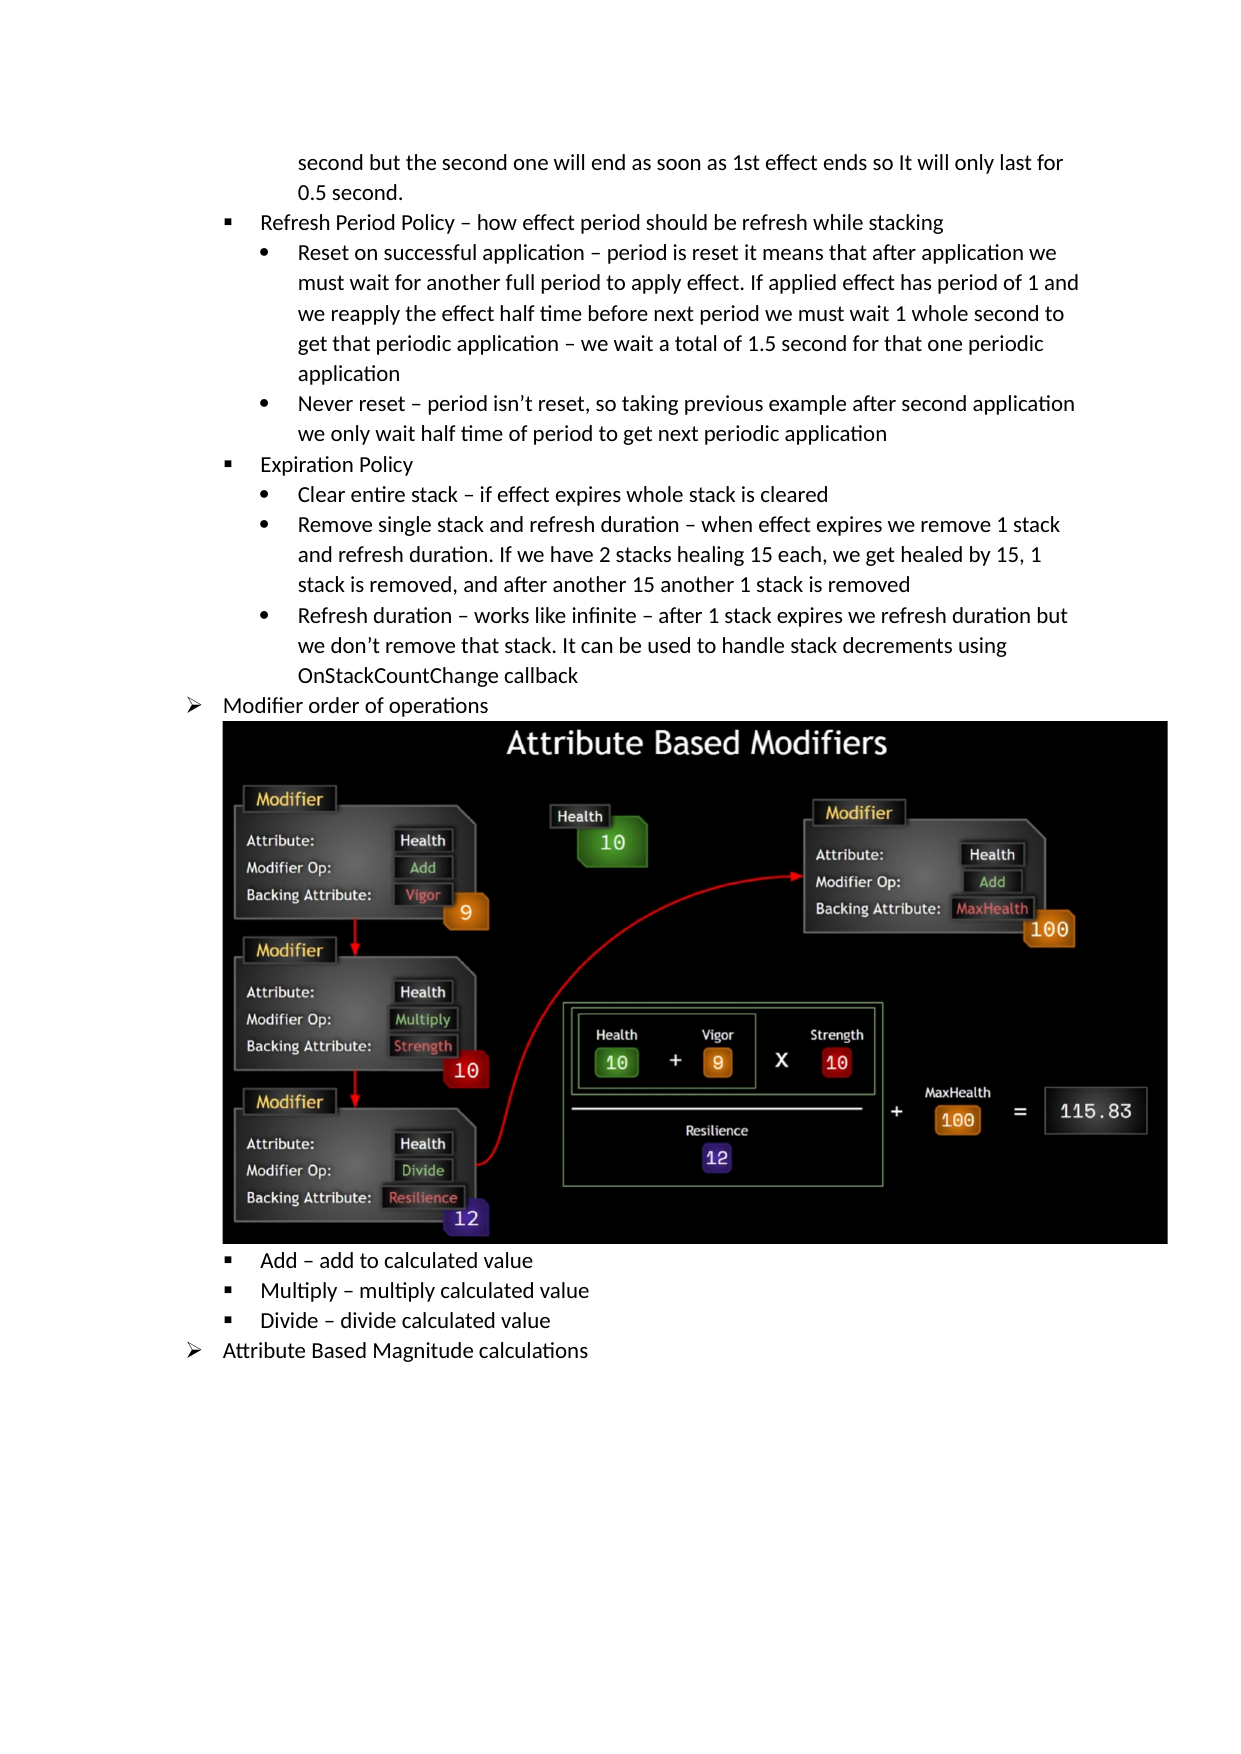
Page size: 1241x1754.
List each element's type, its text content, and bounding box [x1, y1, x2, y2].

list Reset on successful application – period is reset it means that after application we must wait for another full period to apply effect. If applied effect has period of 1 and we reapply the effect half time before next period we must wait 1 whole second to get that periodic application – we wait a total of 1.5 second for that one periodic application [260, 238, 1093, 387]
list Refresh duration – works like infinite – after 1 stack expires we refresh duration but we don’t remove that stack. It can be used to handle stack decrements using OnStackCountChange callback [260, 601, 1093, 689]
list Multiply – multiply calculated value [223, 1276, 1093, 1304]
list Add – add to calculated value [223, 1246, 1093, 1274]
list Remove single stack and refresh duration – when effect expires we remove 1 stack and refresh duration. If we have 2 stacks healing 15 each, we get healed by 15, 1 stack is removed, and after another 15 another 1 stack is removed [260, 510, 1093, 598]
list Never reset – period isn’t reset, so taking previous example after second application we only wait half time of period to get next periodic application [260, 389, 1093, 447]
list Expiration Policy [223, 450, 1093, 478]
list Divide – divide calculated value [223, 1306, 1093, 1334]
list Refresh Period Policy – how effect period should be refresh while stacking [223, 208, 1093, 236]
list Attribute Based Magnitude calculations [185, 1337, 1093, 1364]
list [260, 148, 1093, 206]
picture [222, 721, 1168, 1244]
list Clear entire stack – if effect expires whole stack is cleared [260, 480, 1093, 508]
